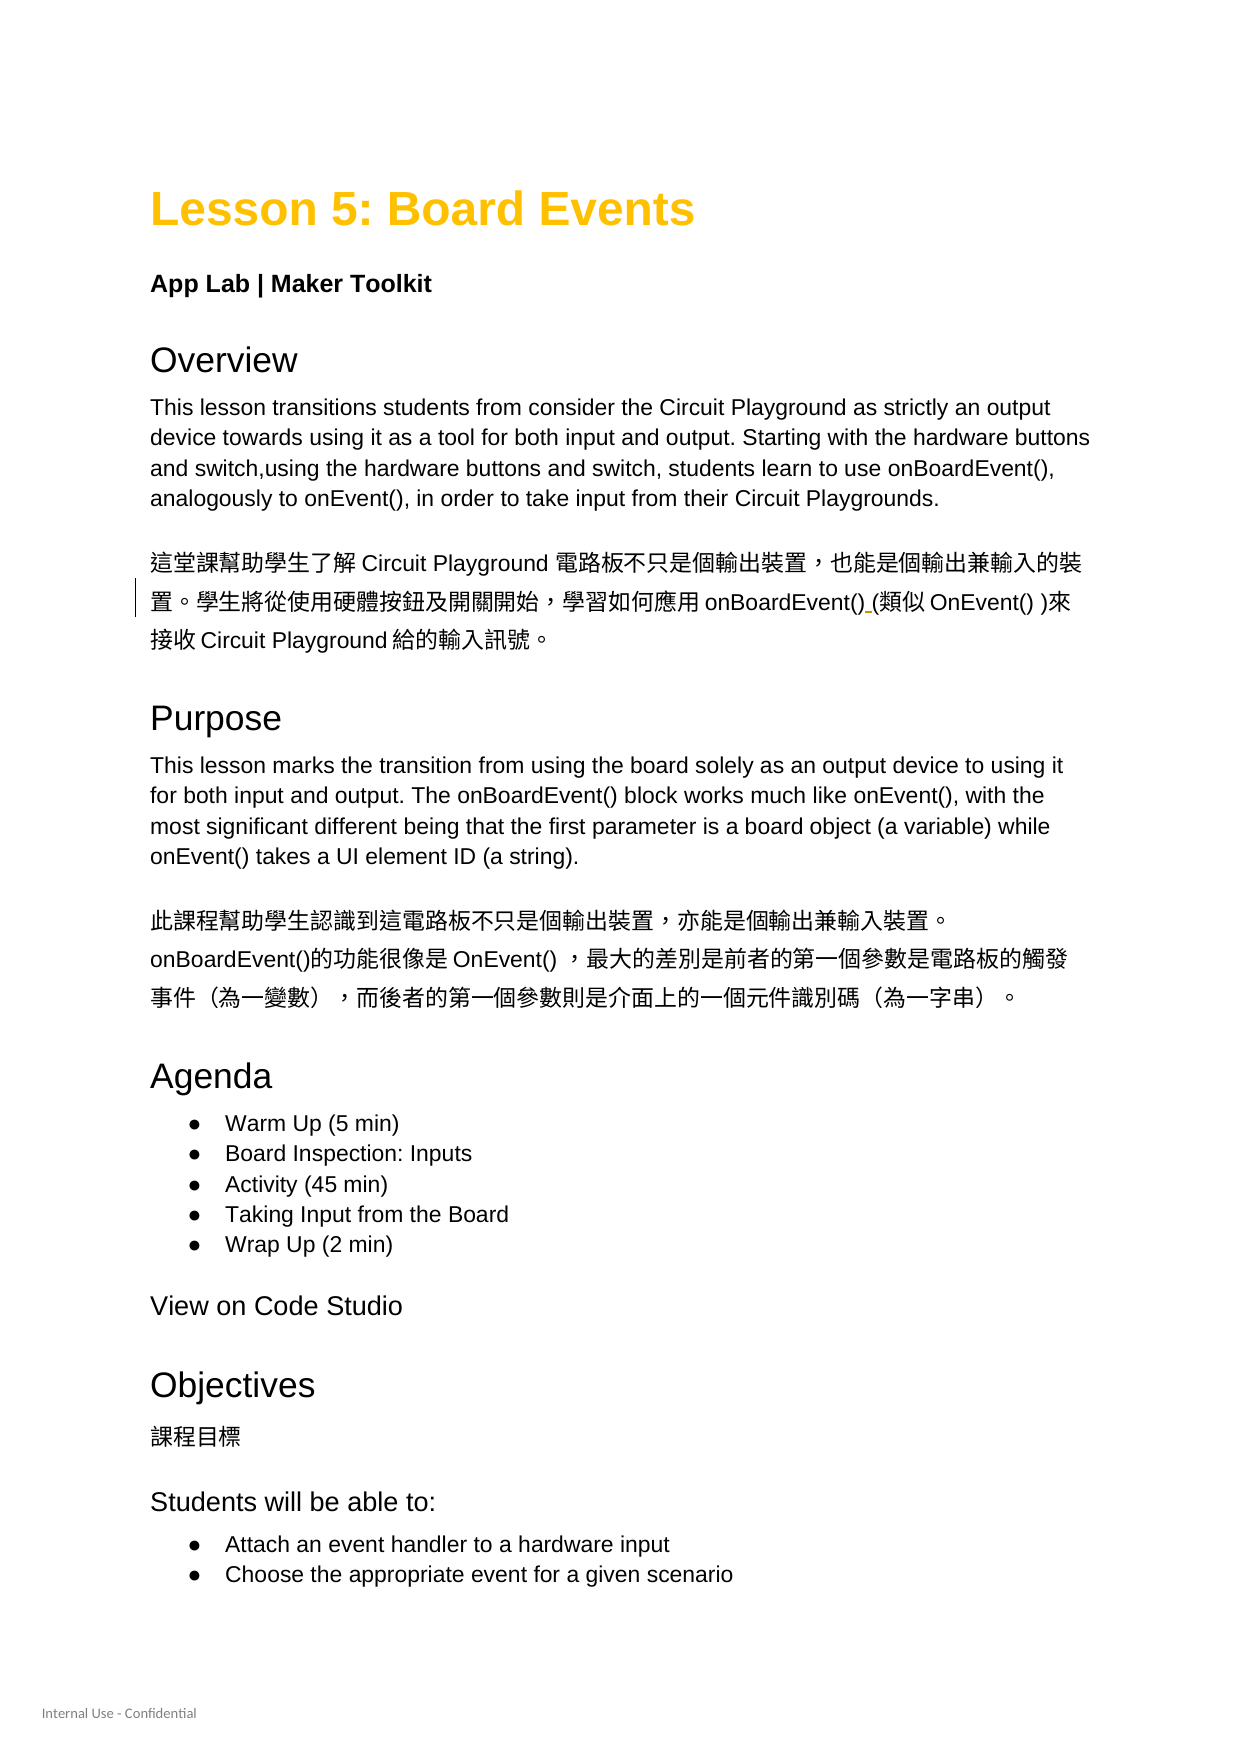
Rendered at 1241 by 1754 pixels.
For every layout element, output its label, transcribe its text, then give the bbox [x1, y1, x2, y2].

list Activity (45 min) [187, 1171, 1090, 1197]
list Choose the appropriate event for a given scenario [187, 1561, 1090, 1587]
subtitle App Lab | Maker Toolkit [150, 268, 1090, 297]
text 課程目標 [150, 1419, 1090, 1452]
list Wrap Up (2 min) [187, 1231, 1090, 1257]
subtitle Students will be able to: [150, 1486, 1090, 1517]
subtitle View on Code Studio [150, 1290, 1090, 1322]
subtitle Purpose [150, 697, 1090, 738]
subtitle Agenda [150, 1055, 1090, 1096]
list Warm Up (5 min) [187, 1110, 1090, 1137]
list Attach an event handler to a hardware input [187, 1531, 1090, 1557]
text 此課程幫助學生認識到這電路板不只是個輸出裝置，亦能是個輸出兼輸入裝置。onBoardEvent()的功能很像是OnEvent() ，最大的差別是前者的第一個參數是電路板的觸發事件（為一變數），而後者的第一個參數則是介面上的一個元件識別碼（為一字串）。 [150, 903, 1090, 1013]
text Lesson 5: Board Events [150, 180, 1090, 235]
text This lesson marks the transition from using the board solely as an output device to using it for both input and output. The onBoardEvent() block works much like onEvent(), with the most significant different being that the first parameter is a board object (a variable) while onEvent() takes a UI element ID (a string). [150, 752, 1090, 869]
subtitle Objectives [150, 1364, 1090, 1404]
list Board Inspection: Inputs [187, 1140, 1090, 1167]
list Taking Input from the Board [187, 1201, 1090, 1227]
text 這堂課幫助學生了解 Circuit Playground 電路板不只是個輸出裝置，也能是個輸出兼輸入的裝置。學生將從使用硬體按鈕及開關開始，學習如何應用onBoardEvent()(類似OnEvent() )來接收Circuit Playground給的輸入訊號。 [150, 545, 1090, 655]
subtitle Overview [150, 339, 1090, 380]
text This lesson transitions students from consider the Circuit Playground as strictly an output device towards using it as a tool for both input and output. Starting with the hardware buttons and switch,using the hardware buttons and switch, students learn to use onBoardEvent(), analogously to onEvent(), in order to take input from their Circuit Playgrounds. [150, 394, 1090, 511]
